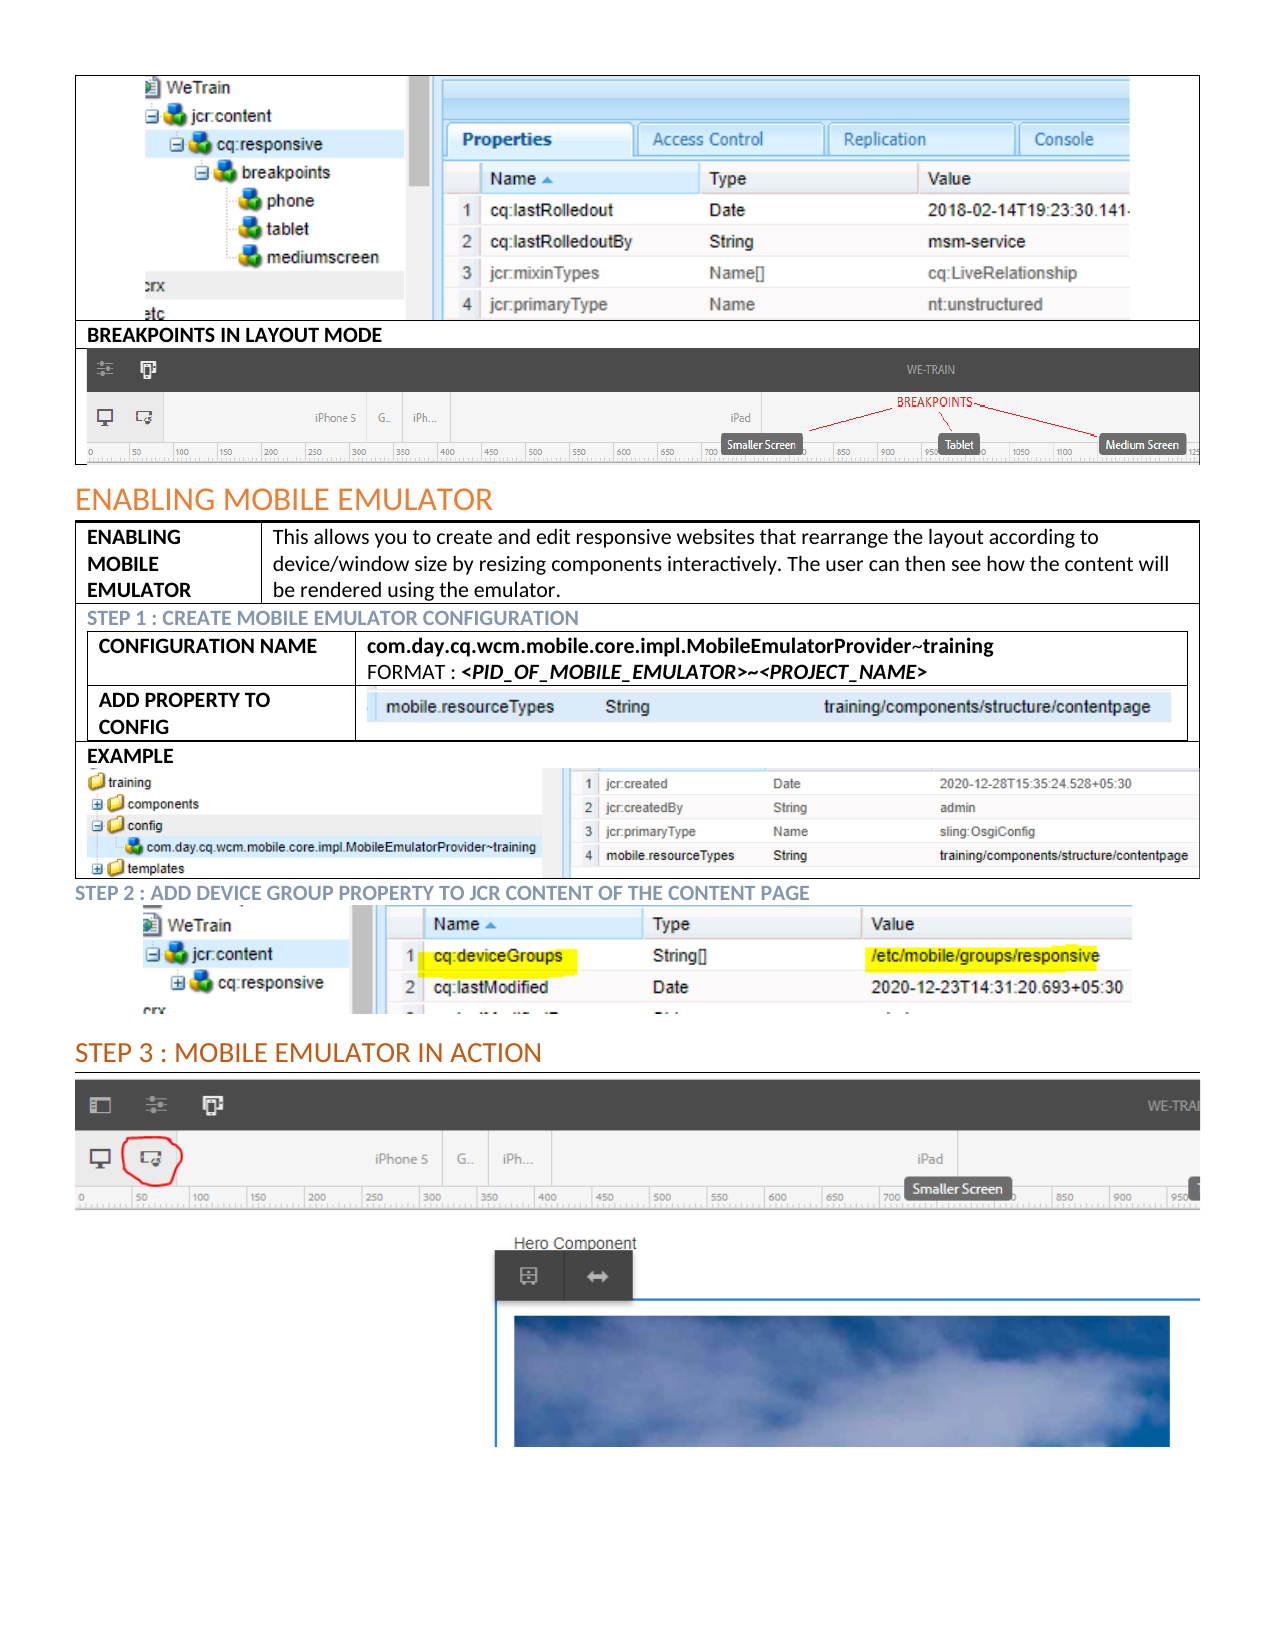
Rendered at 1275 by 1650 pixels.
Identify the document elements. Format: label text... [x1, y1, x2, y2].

table_cell [1130, 76, 1199, 320]
text STEP 2 : ADD DEVICE GROUP PROPERTY TO JCR CONTENT OF THE CONTENT PAGE [75, 879, 1200, 906]
table_cell [76, 349, 86, 464]
table_cell EXAMPLE [76, 742, 1199, 878]
subtitle ENABLING MOBILE EMULATOR [75, 478, 1200, 520]
picture [75, 1073, 1200, 1447]
table_cell STEP 1 : CREATE MOBILE EMULATOR CONFIGURATION [76, 604, 1199, 741]
picture [86, 768, 1200, 878]
picture [145, 76, 1130, 320]
table_header ENABLING MOBILE EMULATOR [76, 523, 261, 603]
picture [366, 686, 1172, 732]
table_header This allows you to create and edit responsive websites that rearrange the layout according to device/window size by resizing components interactively. The user can then see how the content will be rendered using the emulator. [262, 523, 1199, 603]
picture [143, 905, 1133, 1014]
table_cell BREAKPOINTS IN LAYOUT MODE [76, 321, 1199, 347]
subtitle STEP 3 : MOBILE EMULATOR IN ACTION [75, 1034, 1200, 1072]
table_cell [76, 76, 145, 320]
picture [86, 348, 1200, 465]
